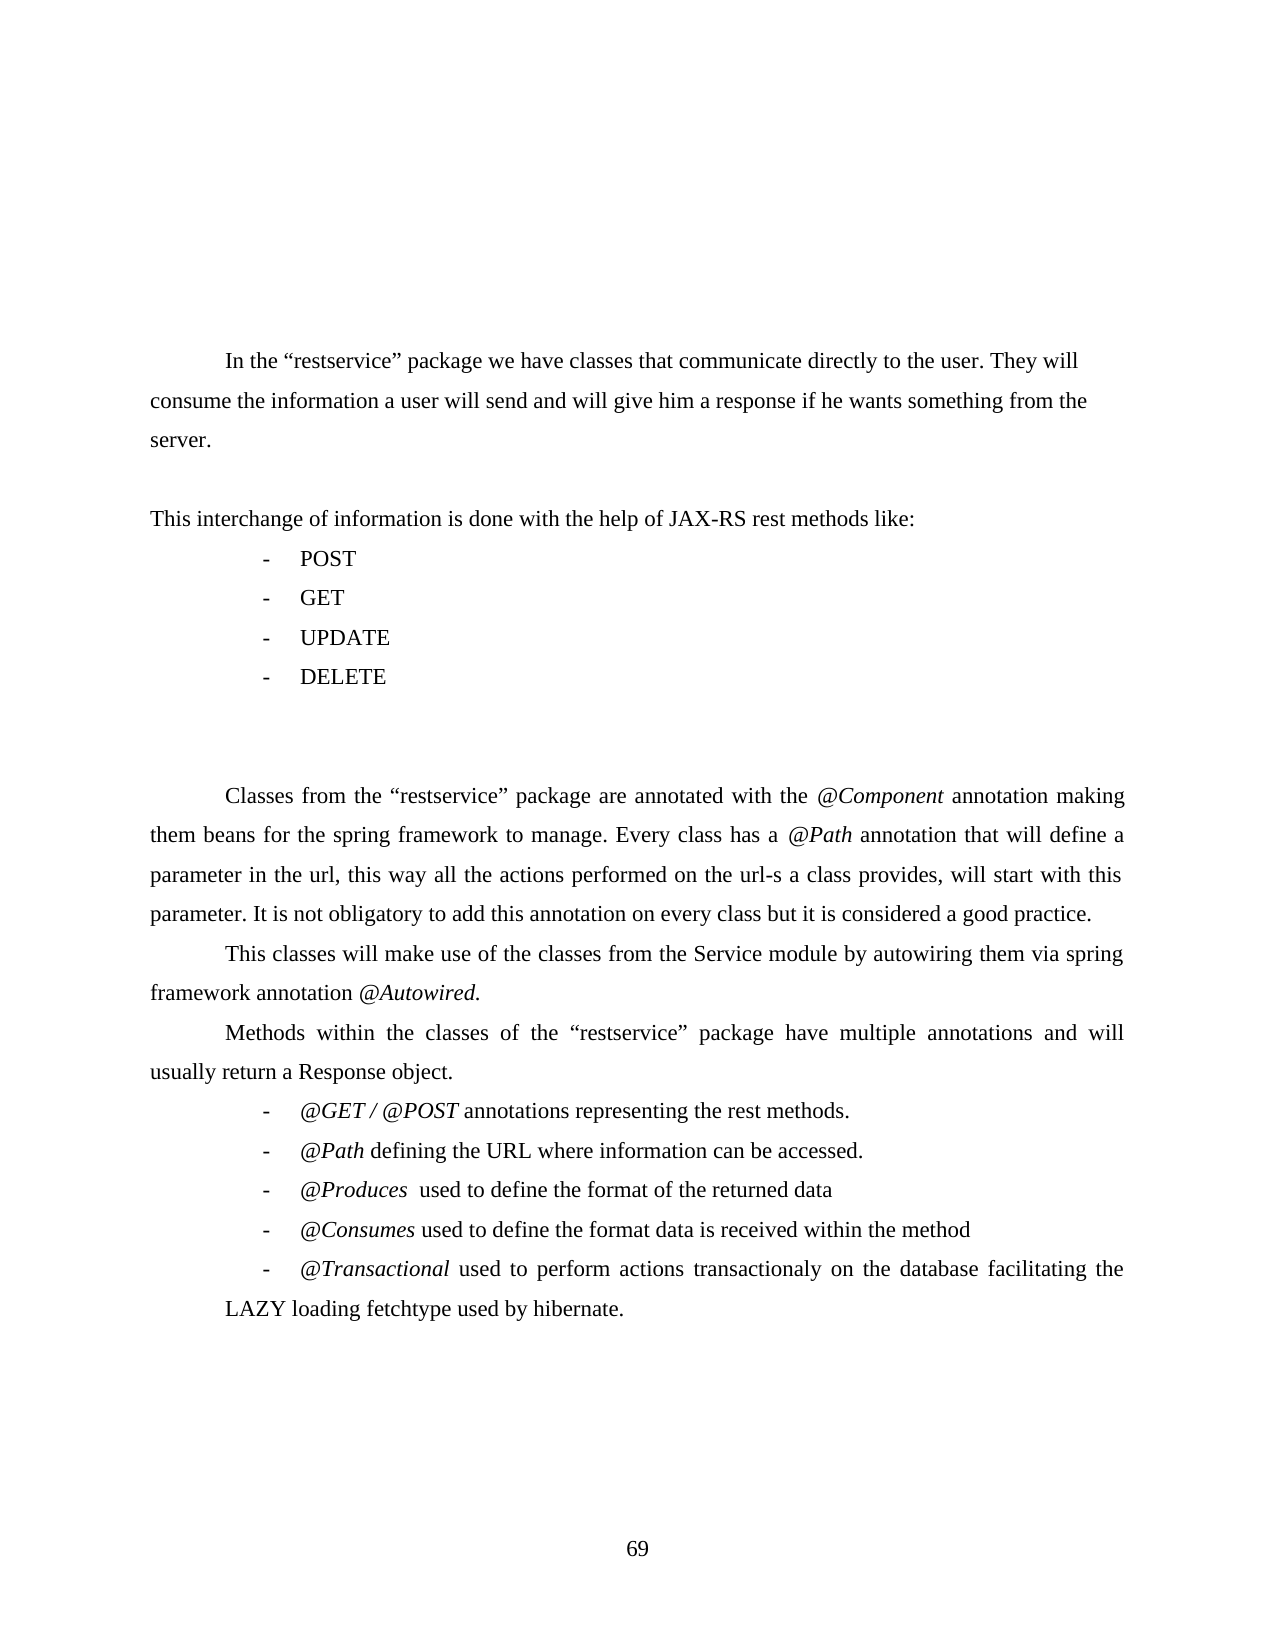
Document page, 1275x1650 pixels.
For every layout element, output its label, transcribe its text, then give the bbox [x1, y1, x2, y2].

list @Path defining the URL where information can be accessed. [225, 1137, 1125, 1163]
text This interchange of information is done with the help of JAX-RS rest methods like: [150, 505, 1125, 532]
text This classes will make use of the classes from the Service module by autowiring them via spring framework annotation @Autowired. [150, 939, 1125, 1005]
text Methods within the classes of the “restservice” package have multiple annotations and will usually return a Response object. [150, 1018, 1125, 1084]
list @Consumes used to define the format data is received within the method [225, 1216, 1125, 1242]
text Classes from the “restservice” package are annotated with the @Component annotation making them beans for the spring framework to manage. Every class has a @Path annotation that will define a parameter in the url, this way all the actions performed on the url-s a class provides, will start with this parameter. It is not obligatory to add this annotation on every class but it is considered a good practice. [150, 782, 1125, 926]
list DELETE [225, 663, 1125, 689]
list @Transactional used to perform actions transactionaly on the database facilitating the LAZY loading fetchtype used by hibernate. [225, 1255, 1125, 1321]
text In the “restservice” package we have classes that communicate directly to the user. They will consume the information a user will send and will give him a response if he wants something from the server. [150, 347, 1125, 453]
list UPDATE [225, 624, 1125, 650]
list GET [225, 584, 1125, 611]
list @GET / @POST annotations representing the rest methods. [225, 1097, 1125, 1124]
list POST [225, 545, 1125, 571]
list @Produces used to define the format of the returned data [225, 1176, 1125, 1203]
